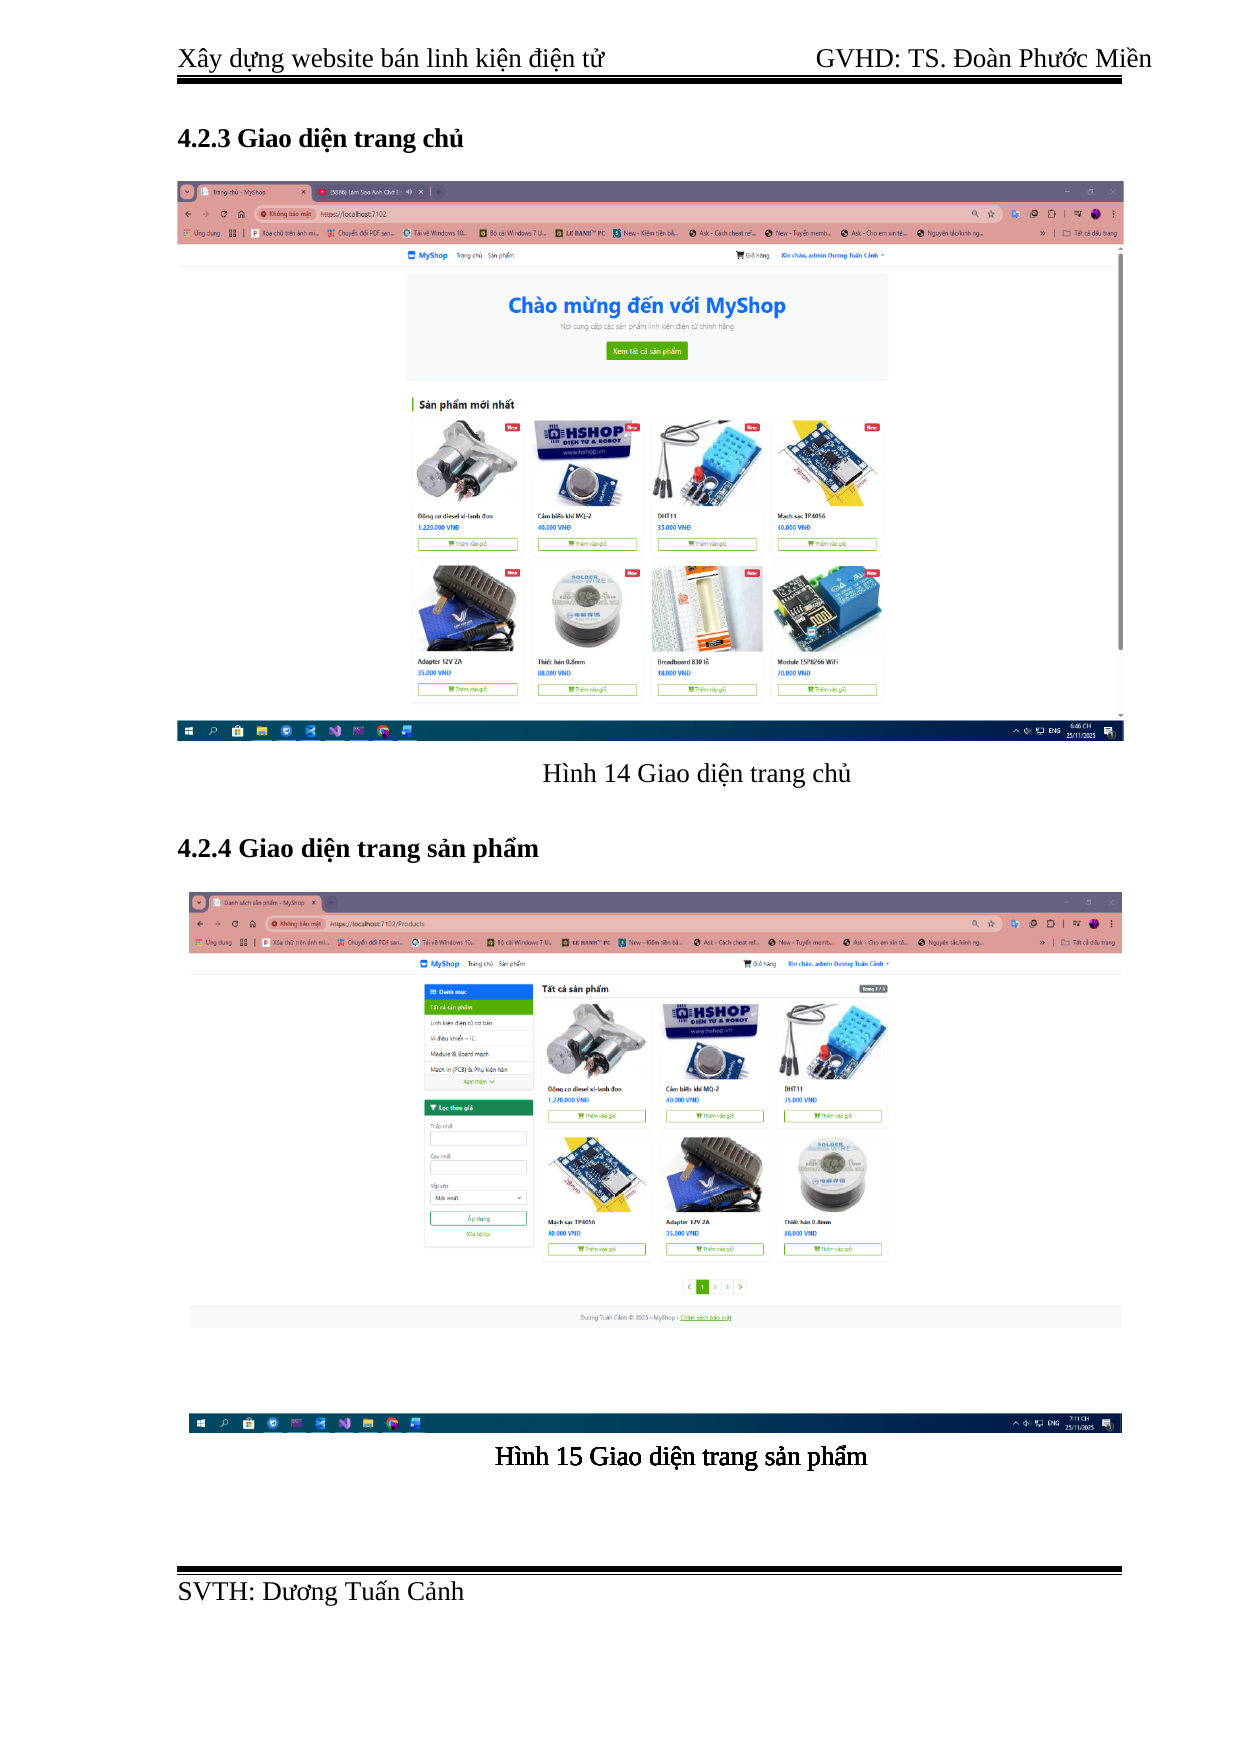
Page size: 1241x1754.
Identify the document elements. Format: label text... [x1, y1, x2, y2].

picture [411, 1418, 420, 1429]
subtitle 4.2.4 Giao diện trang sản phẩm [177, 768, 1122, 864]
picture [307, 726, 315, 736]
picture [339, 1418, 350, 1428]
picture [292, 1419, 301, 1426]
picture [354, 727, 364, 734]
picture [329, 726, 340, 736]
picture [177, 181, 1124, 741]
picture [364, 1419, 373, 1427]
picture [378, 726, 389, 737]
picture [257, 727, 267, 735]
picture [189, 892, 1122, 1433]
picture [268, 1418, 278, 1429]
picture [244, 1419, 254, 1429]
picture [402, 726, 411, 736]
picture [281, 726, 291, 736]
picture [387, 1418, 398, 1429]
picture [233, 726, 243, 736]
picture [317, 1418, 325, 1429]
subtitle 4.2.3 Giao diện trang chủ [177, 122, 1122, 153]
